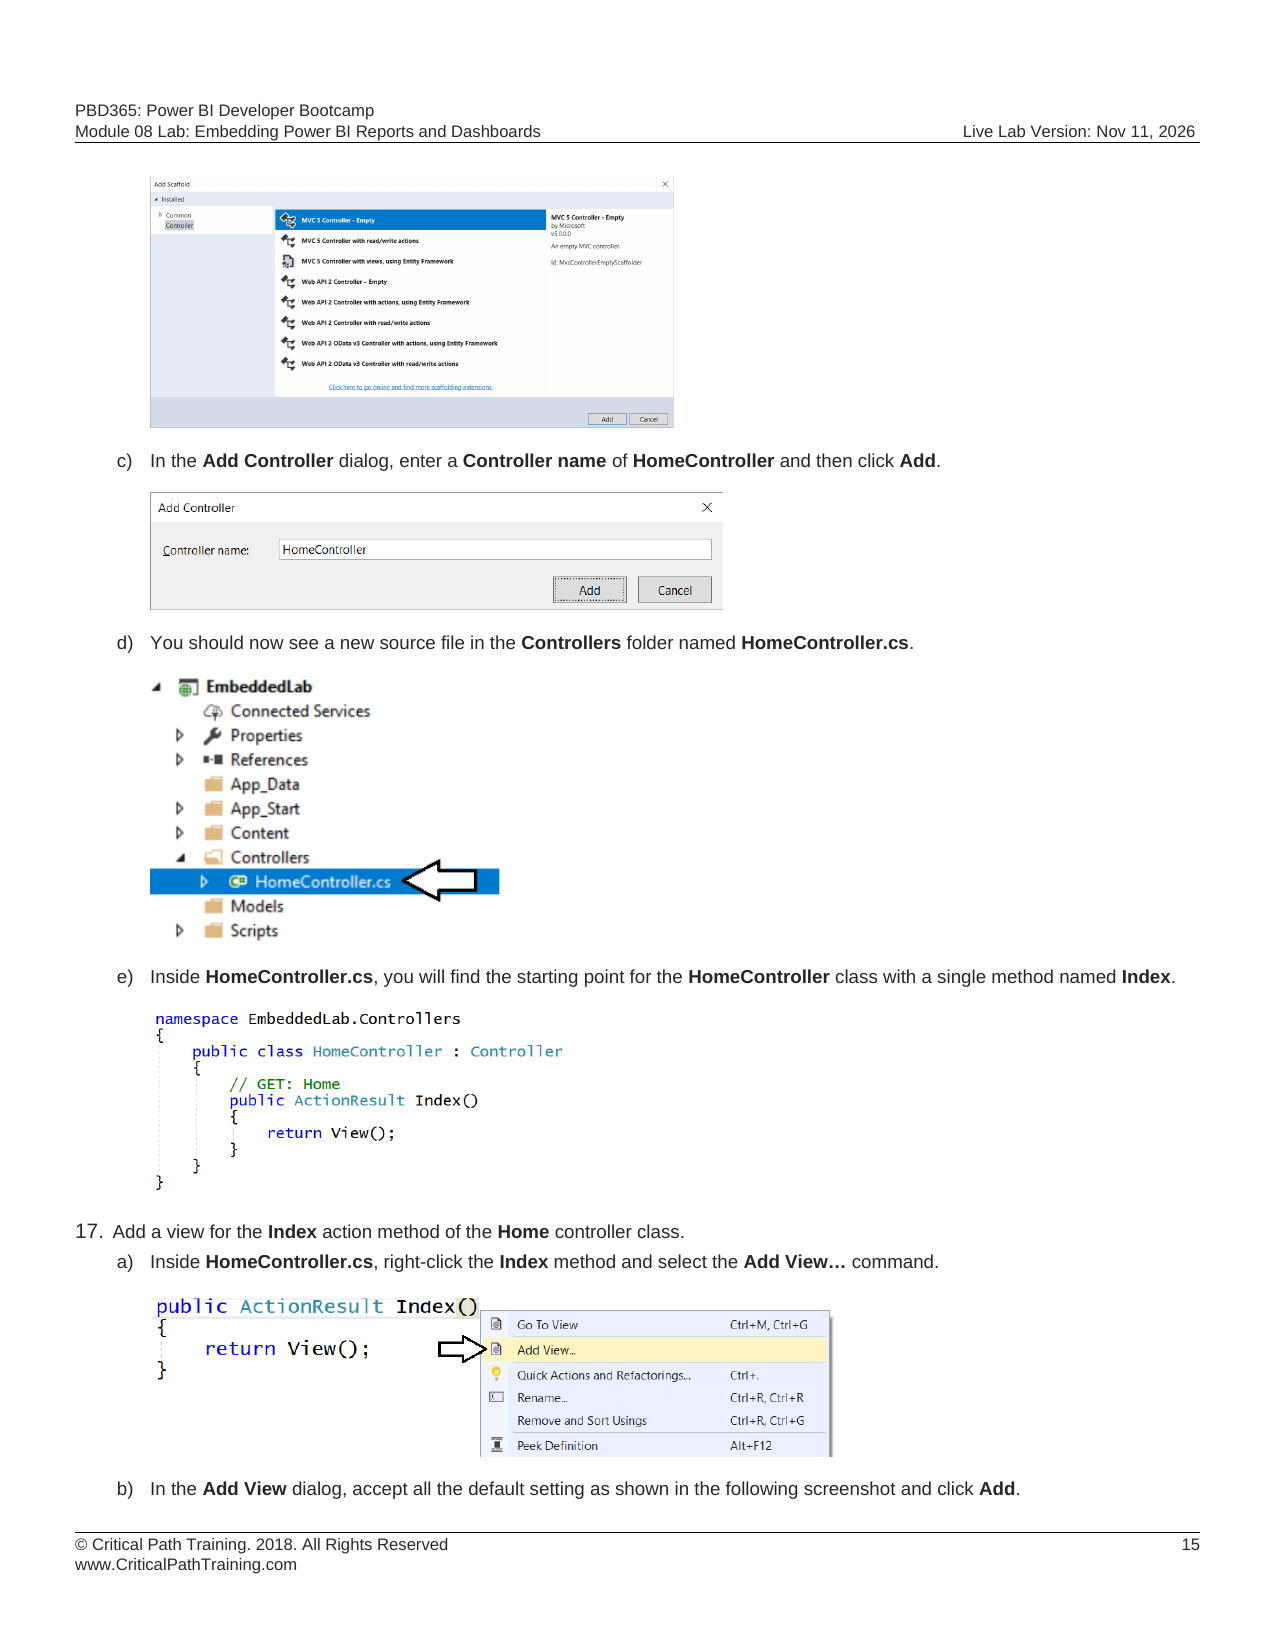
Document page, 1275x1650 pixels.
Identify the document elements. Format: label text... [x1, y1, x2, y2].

text Add a view for the Index action method of the Home controller class. [75, 1218, 1200, 1242]
picture [150, 1009, 575, 1197]
text You should now see a new source file in the Controllers folder named HomeController.cs. [117, 632, 1200, 653]
text Inside HomeController.cs, you will find the starting point for the HomeController class with a single method named Index. [117, 966, 1200, 987]
text In the Add View dialog, accept all the default setting as shown in the following screenshot and click Add. [117, 1478, 1200, 1499]
picture [150, 1294, 845, 1457]
picture [150, 675, 500, 944]
text In the Add Controller dialog, enter a Controller name of HomeController and then click Add. [117, 449, 1200, 471]
picture [150, 177, 674, 428]
picture [150, 492, 723, 610]
text Inside HomeController.cs, right-click the Index method and select the Add View… command. [117, 1251, 1200, 1272]
